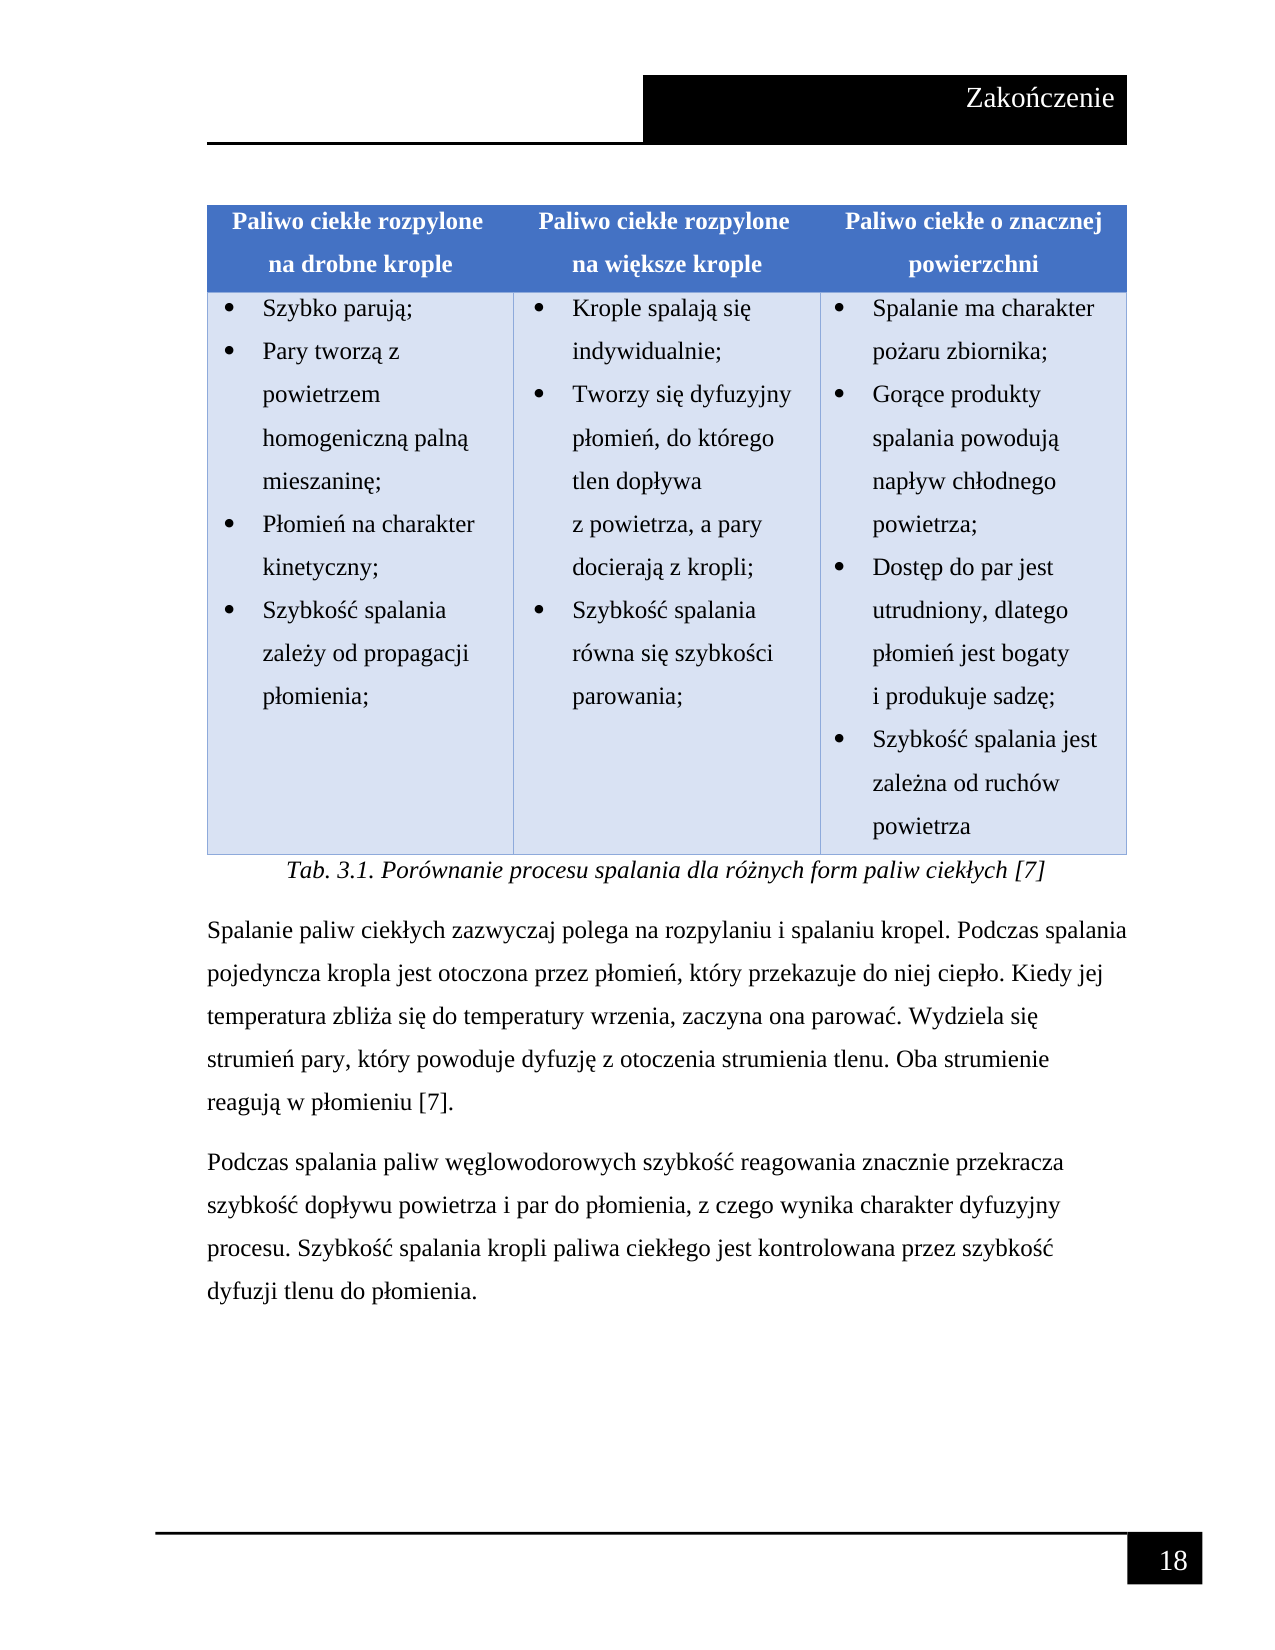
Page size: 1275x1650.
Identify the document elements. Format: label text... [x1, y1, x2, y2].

table_header Paliwo ciekłe o znacznej powierzchni [821, 206, 1126, 292]
table_header Paliwo ciekłe rozpylone na drobne krople [208, 206, 513, 292]
table_cell Szybko parują; Pary tworzą z powietrzem homogeniczną palną mieszaninę; Płomień na charakter kinetyczny; Szybkość spalania zależy od propagacji płomienia; [208, 293, 513, 854]
text Podczas spalania paliw węglowodorowych szybkość reagowania znacznie przekracza szybkość dopływu powietrza i par do płomienia, z czego wynika charakter dyfuzyjny procesu. Szybkość spalania kropli paliwa ciekłego jest kontrolowana przez szybkość dyfuzji tlenu do płomienia. [207, 1147, 1127, 1305]
table_cell Krople spalają się indywidualnie; Tworzy się dyfuzyjny płomień, do którego tlen dopływa z powietrza, a pary docierają z kropli; Szybkość spalania równa się szybkości parowania; [514, 293, 820, 854]
table_cell Spalanie ma charakter pożaru zbiornika; Gorące produkty spalania powodują napływ chłodnego powietrza; Dostęp do par jest utrudniony, dlatego płomień jest bogaty i produkuje sadzę; Szybkość spalania jest zależna od ruchów powietrza [821, 293, 1126, 854]
table_header Paliwo ciekłe rozpylone na większe krople [514, 206, 820, 292]
text Tab. 3.1. Porównanie procesu spalania dla różnych form paliw ciekłych [7] [207, 855, 1127, 884]
text Spalanie paliw ciekłych zazwyczaj polega na rozpylaniu i spalaniu kropel. Podczas spalania pojedyncza kropla jest otoczona przez płomień, który przekazuje do niej ciepło. Kiedy jej temperatura zbliża się do temperatury wrzenia, zaczyna ona parować. Wydziela się strumień pary, który powoduje dyfuzję z otoczenia strumienia tlenu. Oba strumienie reagują w płomieniu [7]. [207, 915, 1127, 1116]
